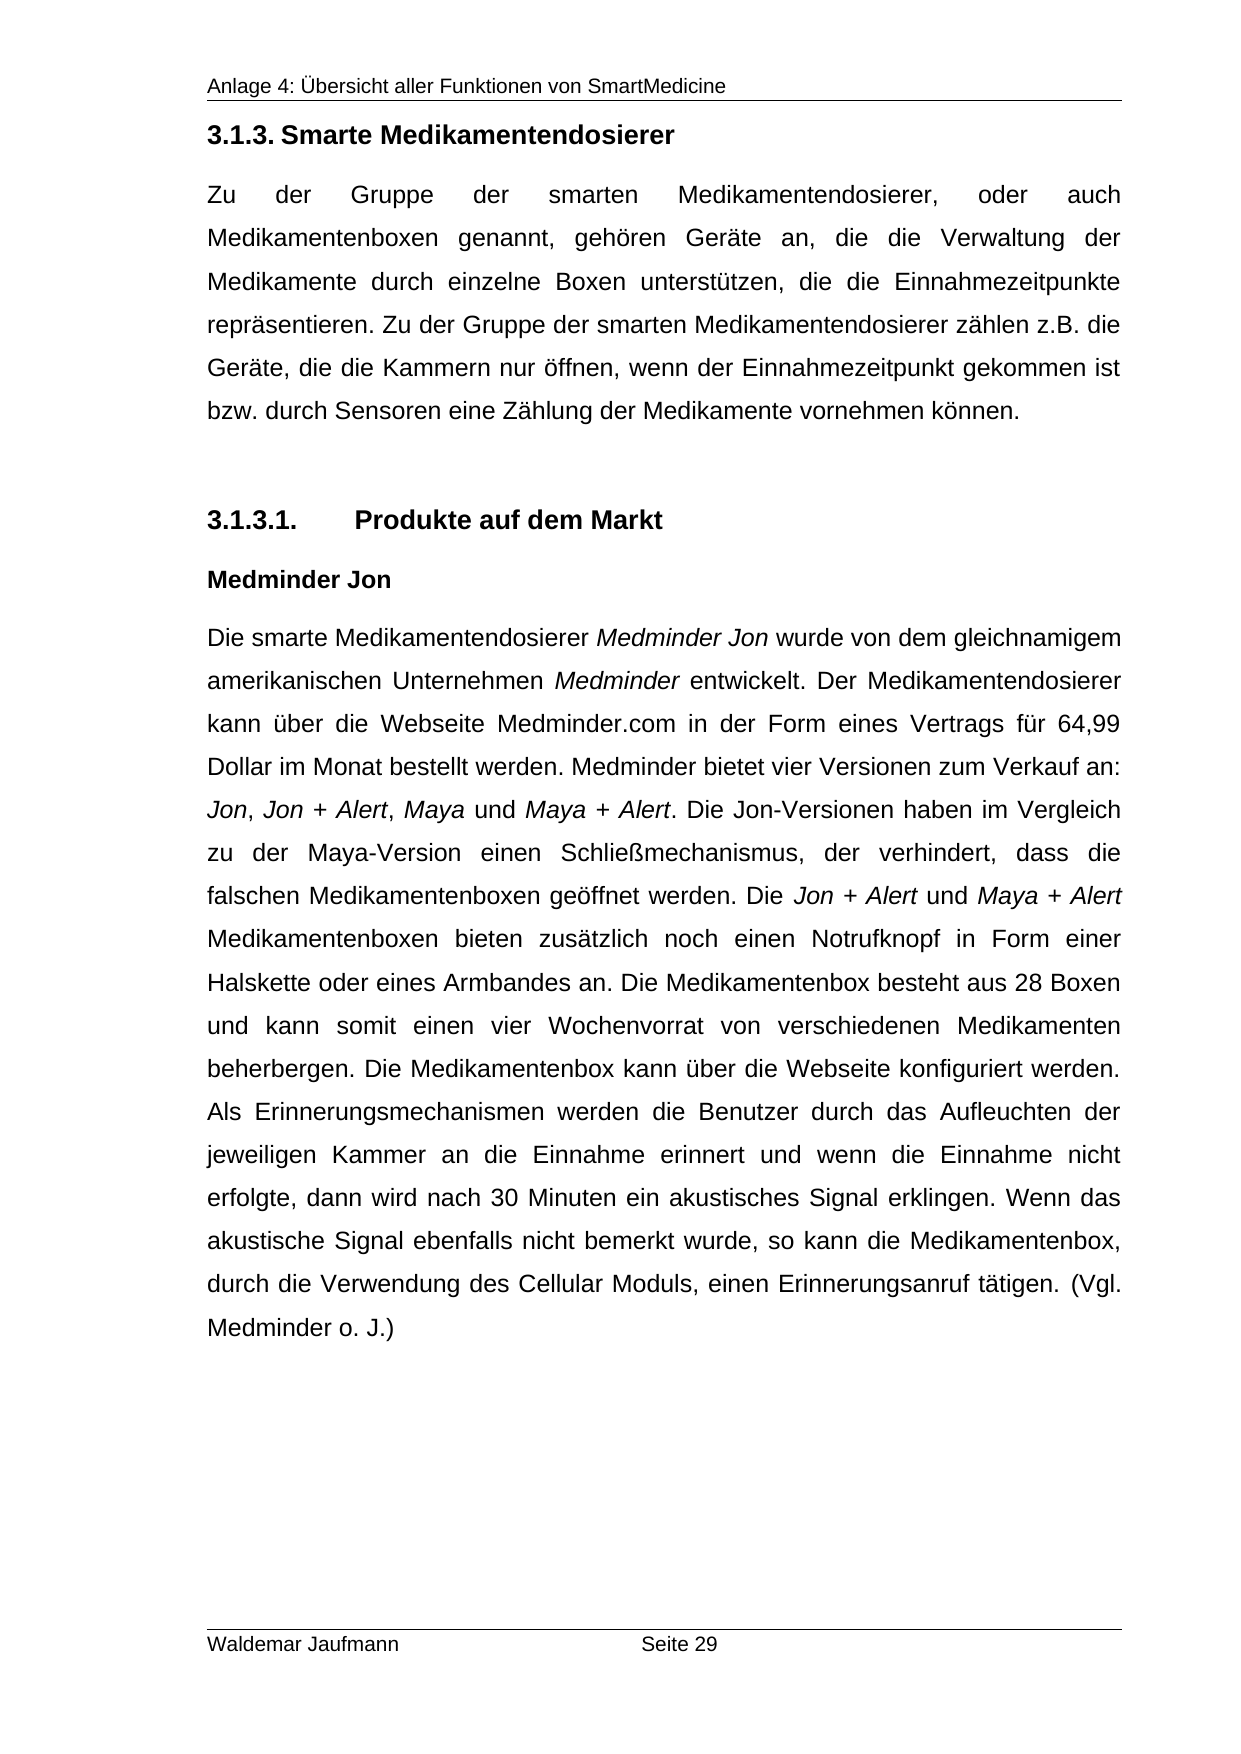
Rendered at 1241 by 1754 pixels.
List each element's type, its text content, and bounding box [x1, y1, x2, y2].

text Zu der Gruppe der smarten Medikamentendosierer, oder auch Medikamentenboxen genannt, gehören Geräte an, die die Verwaltung der Medikamente durch einzelne Boxen unterstützen, die die Einnahmezeitpunkte repräsentieren. Zu der Gruppe der smarten Medikamentendosierer zählen z.B. die Geräte, die die Kammern nur öffnen, wenn der Einnahmezeitpunkt gekommen ist bzw. durch Sensoren eine Zählung der Medikamente vornehmen können. [207, 180, 1122, 424]
text Medminder Jon [207, 565, 1122, 594]
text Die smarte Medikamentendosierer Medminder Jon wurde von dem gleichnamigem amerikanischen Unternehmen Medminder entwickelt. Der Medikamentendosierer kann über die Webseite Medminder.com in der Form eines Vertrags für 64,99 Dollar im Monat bestellt werden. Medminder bietet vier Versionen zum Verkauf an: Jon, Jon + Alert, Maya und Maya + Alert. Die Jon-Versionen haben im Vergleich zu der Maya-Version einen Schließmechanismus, der verhindert, dass die falschen Medikamentenboxen geöffnet werden. Die Jon + Alert und Maya + Alert Medikamentenboxen bieten zusätzlich noch einen Notrufknopf in Form einer Halskette oder eines Armbandes an. Die Medikamentenbox besteht aus 28 Boxen und kann somit einen vier Wochenvorrat von verschiedenen Medikamenten beherbergen. Die Medikamentenbox kann über die Webseite konfiguriert werden. Als Erinnerungsmechanismen werden die Benutzer durch das Aufleuchten der jeweiligen Kammer an die Einnahme erinnert und wenn die Einnahme nicht erfolgte, dann wird nach 30 Minuten ein akustisches Signal erklingen. Wenn das akustische Signal ebenfalls nicht bemerkt wurde, so kann die Medikamentenbox, durch die Verwendung des Cellular Moduls, einen Erinnerungsanruf tätigen. (Vgl. Medminder o. J.) [207, 622, 1122, 1341]
subtitle Smarte Medikamentendosierer [207, 118, 1122, 151]
subtitle Produkte auf dem Markt [207, 503, 1122, 536]
